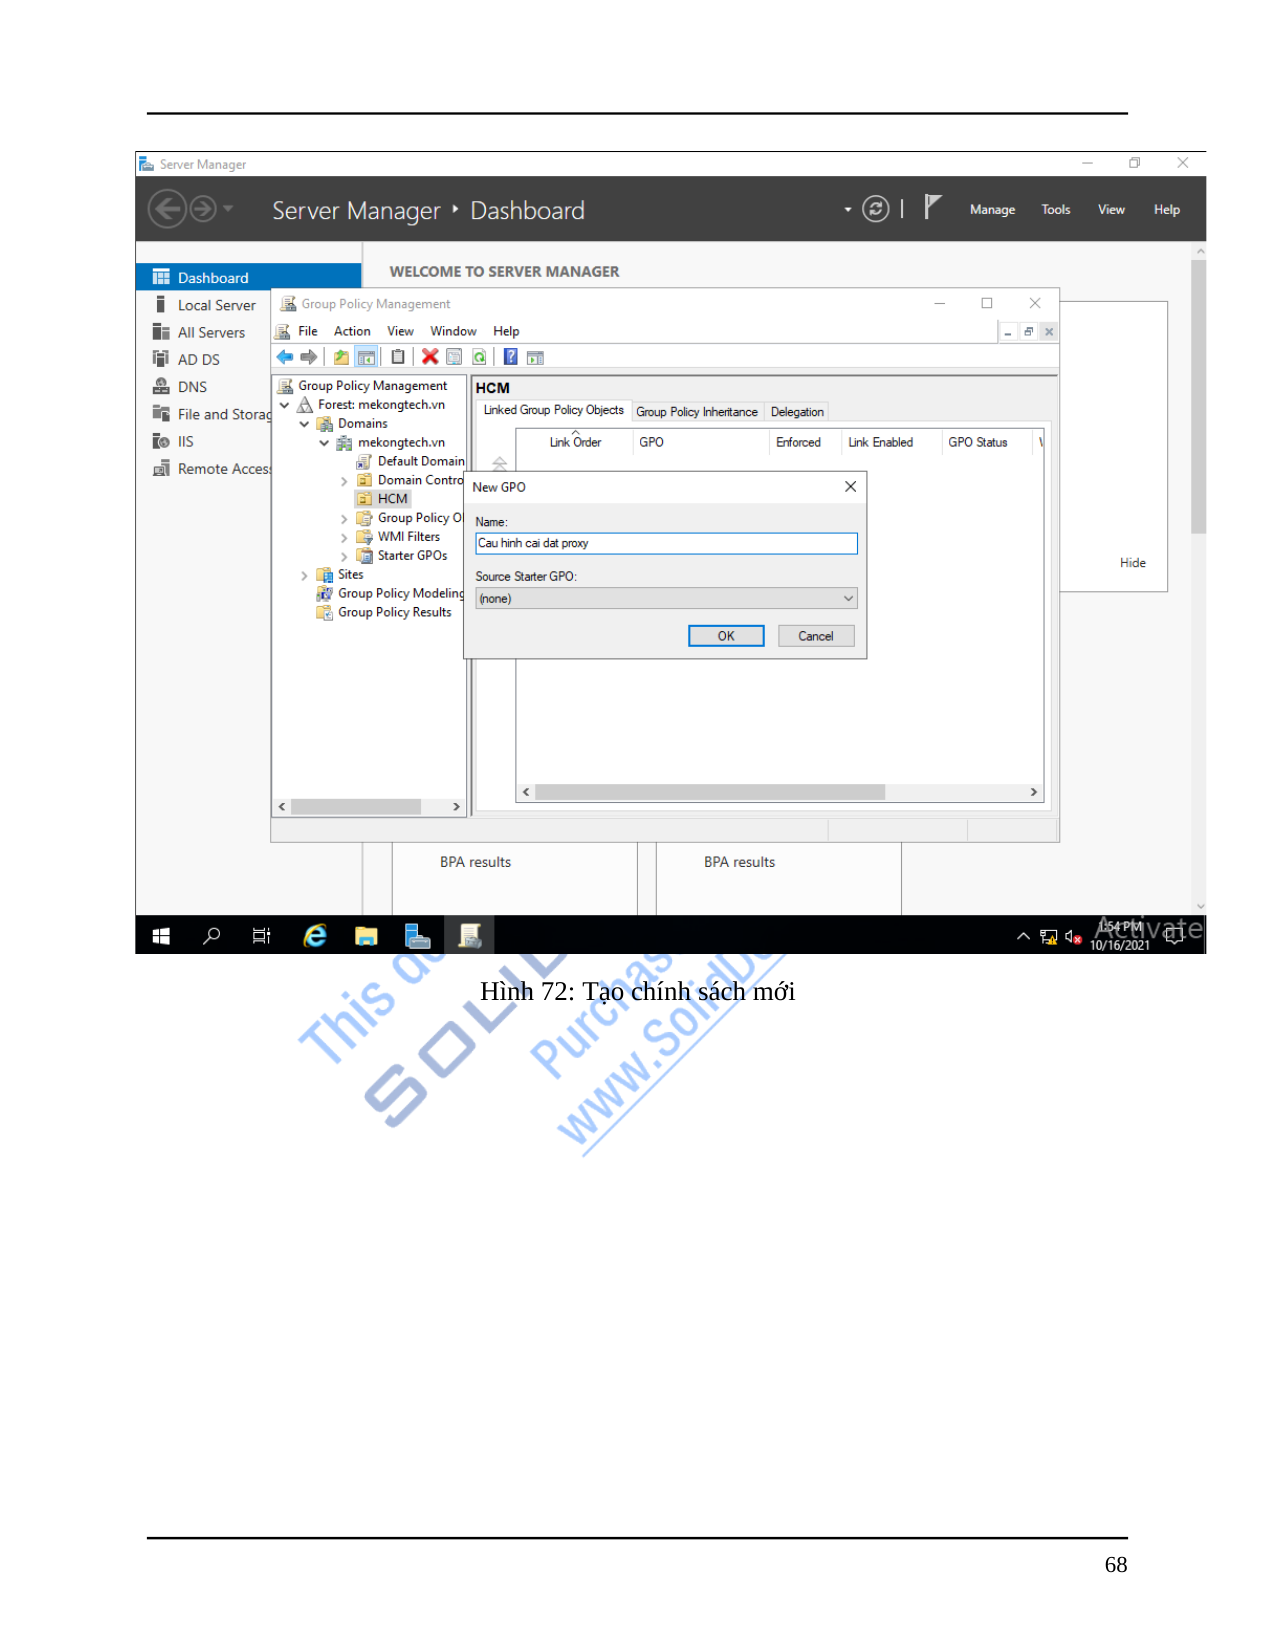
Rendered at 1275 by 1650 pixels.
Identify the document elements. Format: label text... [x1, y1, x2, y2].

picture [296, 1007, 1046, 1192]
text Hình 72: Tạo chính sách mới [135, 976, 1140, 1007]
picture [135, 151, 1207, 976]
